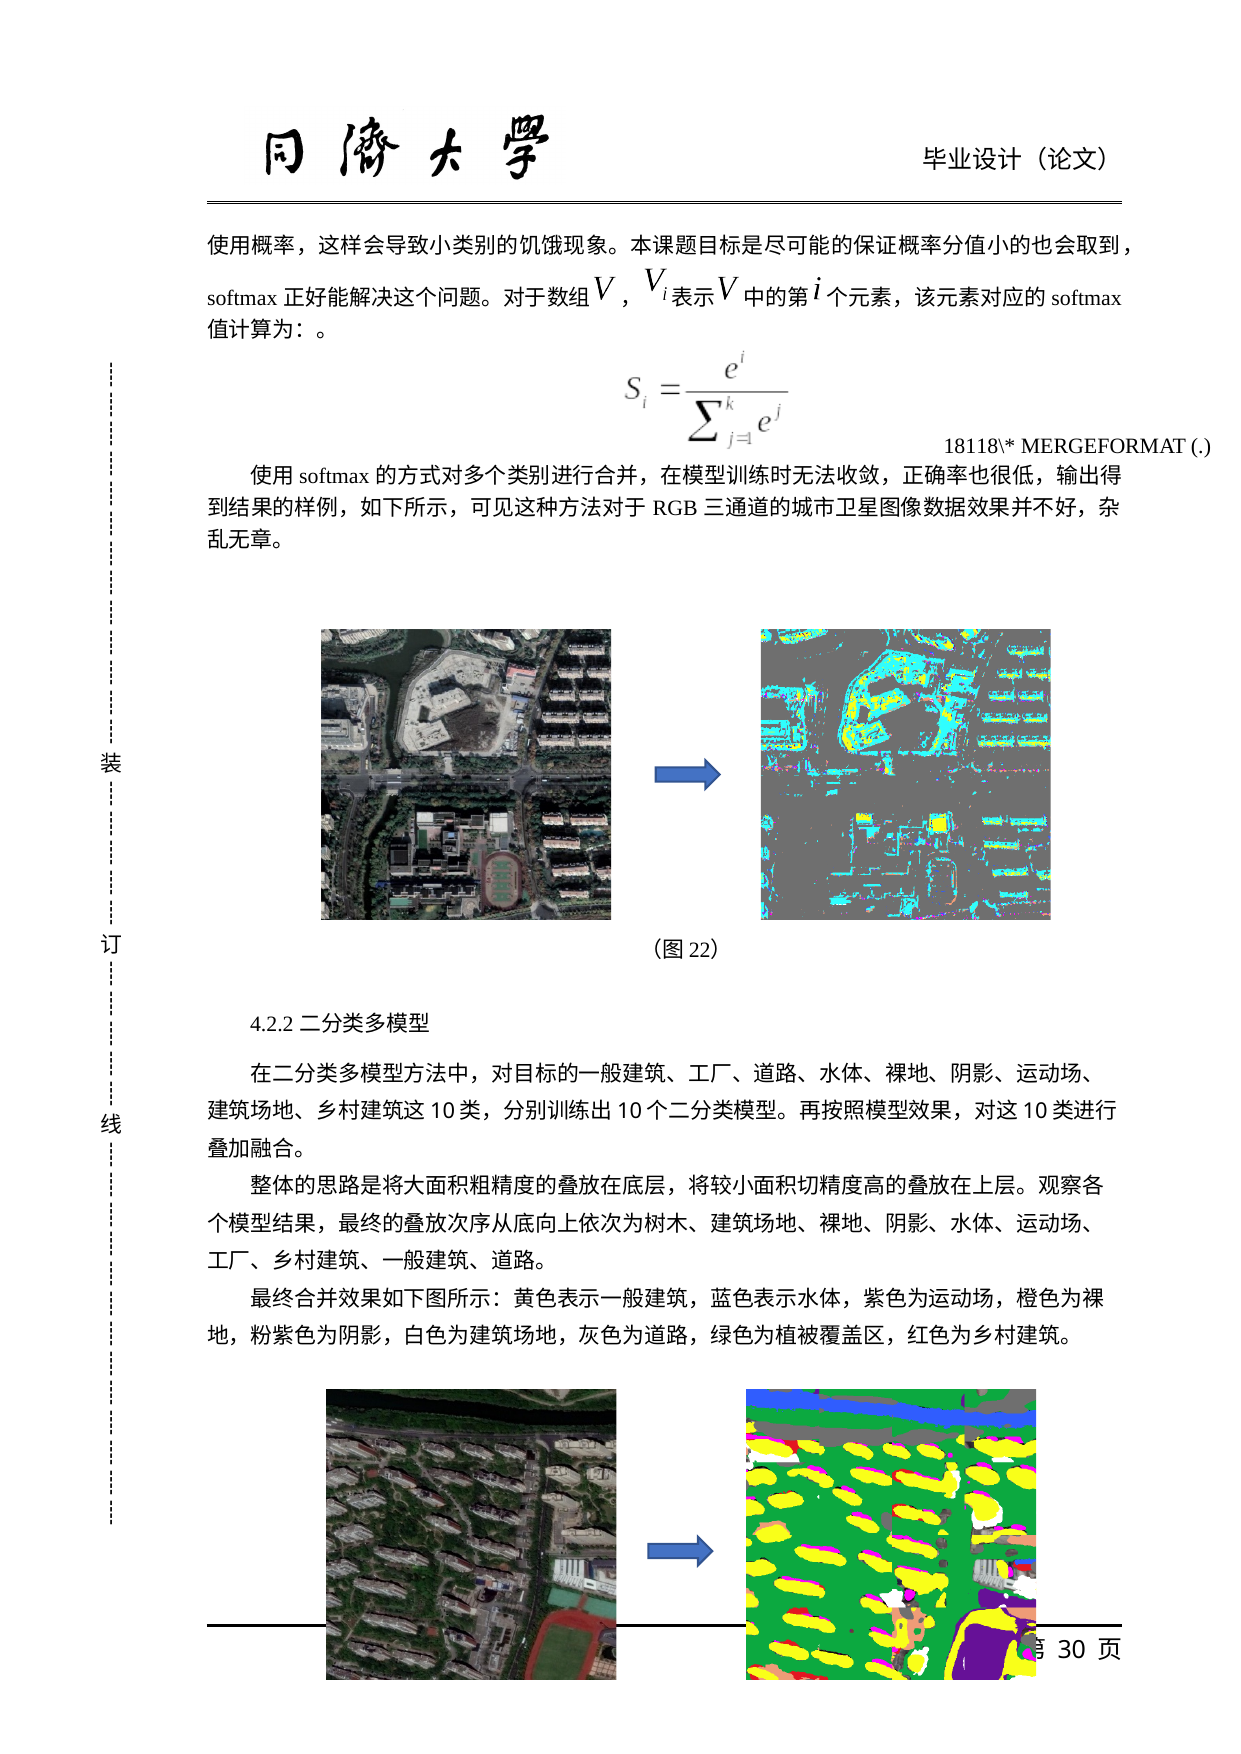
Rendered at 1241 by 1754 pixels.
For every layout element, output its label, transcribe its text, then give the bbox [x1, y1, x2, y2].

text 在二分类多模型方法中，对目标的一般建筑、工厂、道路、水体、裸地、阴影、运动场、建筑场地、乡村建筑这10类，分别训练出10个二分类模型。再按照模型效果，对这10类进行叠加融合。 [207, 1051, 1122, 1163]
picture [244, 106, 567, 185]
picture [746, 1389, 1037, 1680]
picture [760, 629, 1051, 920]
picture [326, 1389, 617, 1680]
picture [321, 629, 612, 920]
text （图22） [207, 932, 1122, 963]
text 整体的思路是将大面积粗精度的叠放在底层，将较小面积切精度高的叠放在上层。观察各个模型结果，最终的叠放次序从底向上依次为树木、建筑场地、裸地、阴影、水体、运动场、工厂、乡村建筑、一般建筑、道路。 [207, 1163, 1122, 1276]
text 使用softmax 的方式对多个类别进行合并，在模型训练时无法收敛，正确率也很低，输出得到结果的样例，如下所示，可见这种方法对于RGB 三通道的城市卫星图像数据效果并不好，杂乱无章。 [207, 458, 1122, 553]
text 最终合并效果如下图所示：黄色表示一般建筑，蓝色表示水体，紫色为运动场，橙色为裸地，粉紫色为阴影，白色为建筑场地，灰色为道路，绿色为植被覆盖区，红色为乡村建筑。 [207, 1276, 1122, 1351]
subtitle 4.2.2 二分类多模型 [207, 1001, 1122, 1038]
